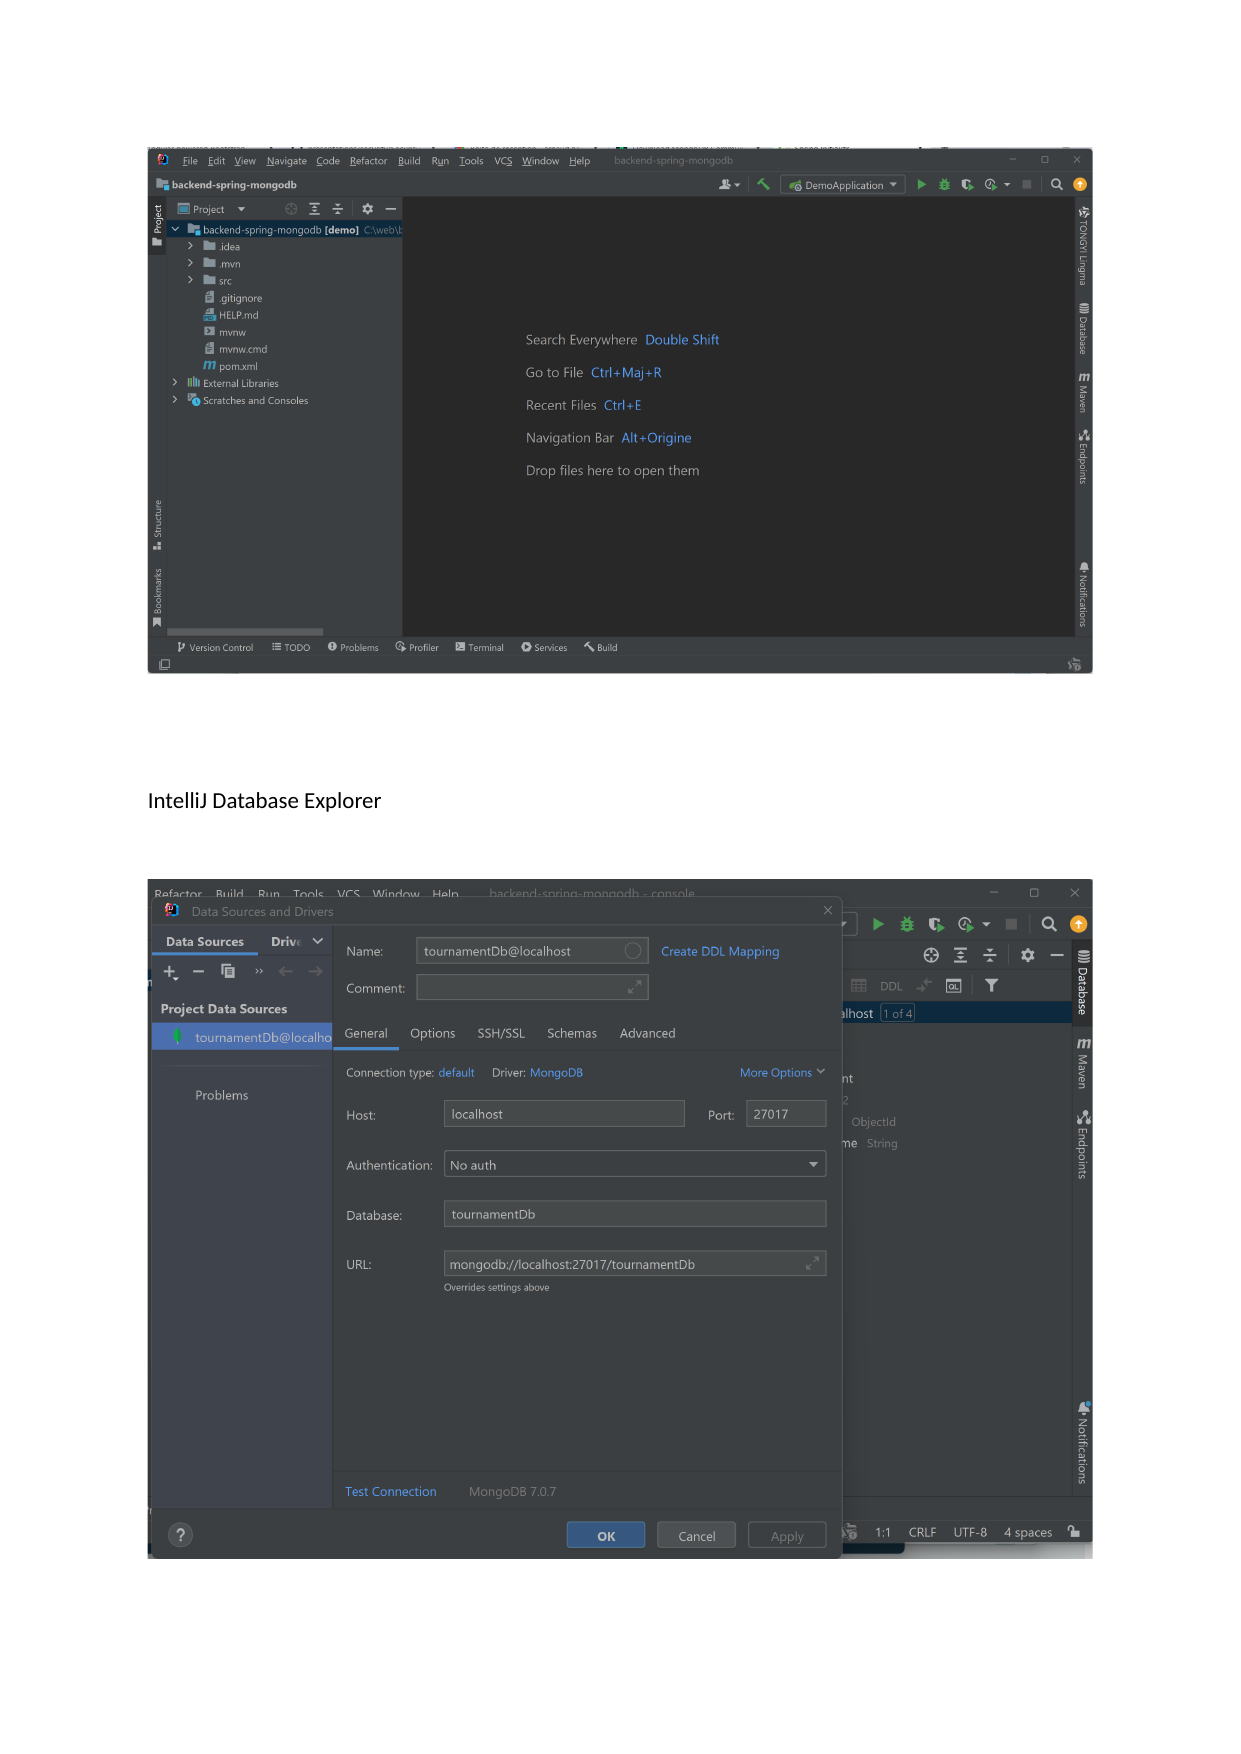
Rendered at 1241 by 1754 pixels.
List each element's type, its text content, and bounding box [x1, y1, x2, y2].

picture [147, 879, 1093, 1559]
text IntelliJ Database Explorer [148, 786, 1093, 814]
picture [147, 147, 1093, 674]
